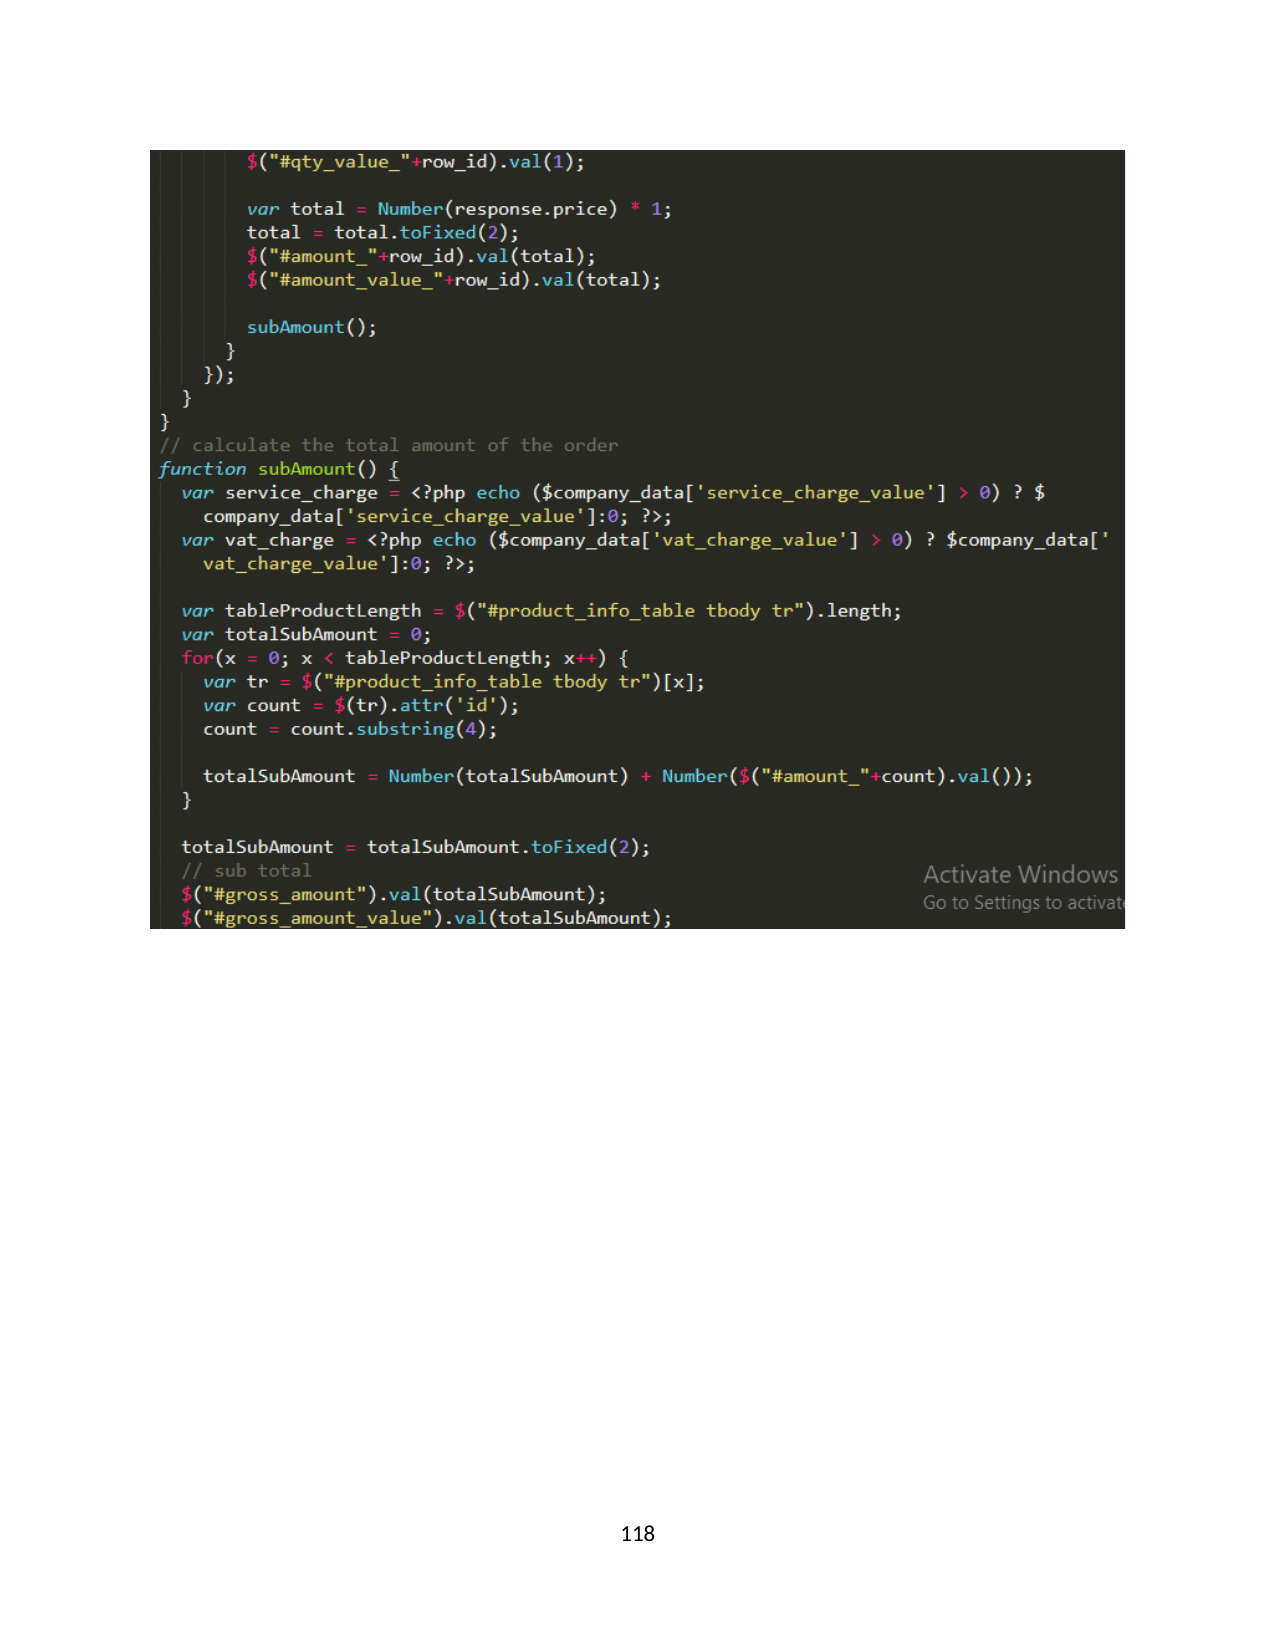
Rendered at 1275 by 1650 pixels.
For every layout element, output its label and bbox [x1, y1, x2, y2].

picture [150, 150, 1125, 929]
